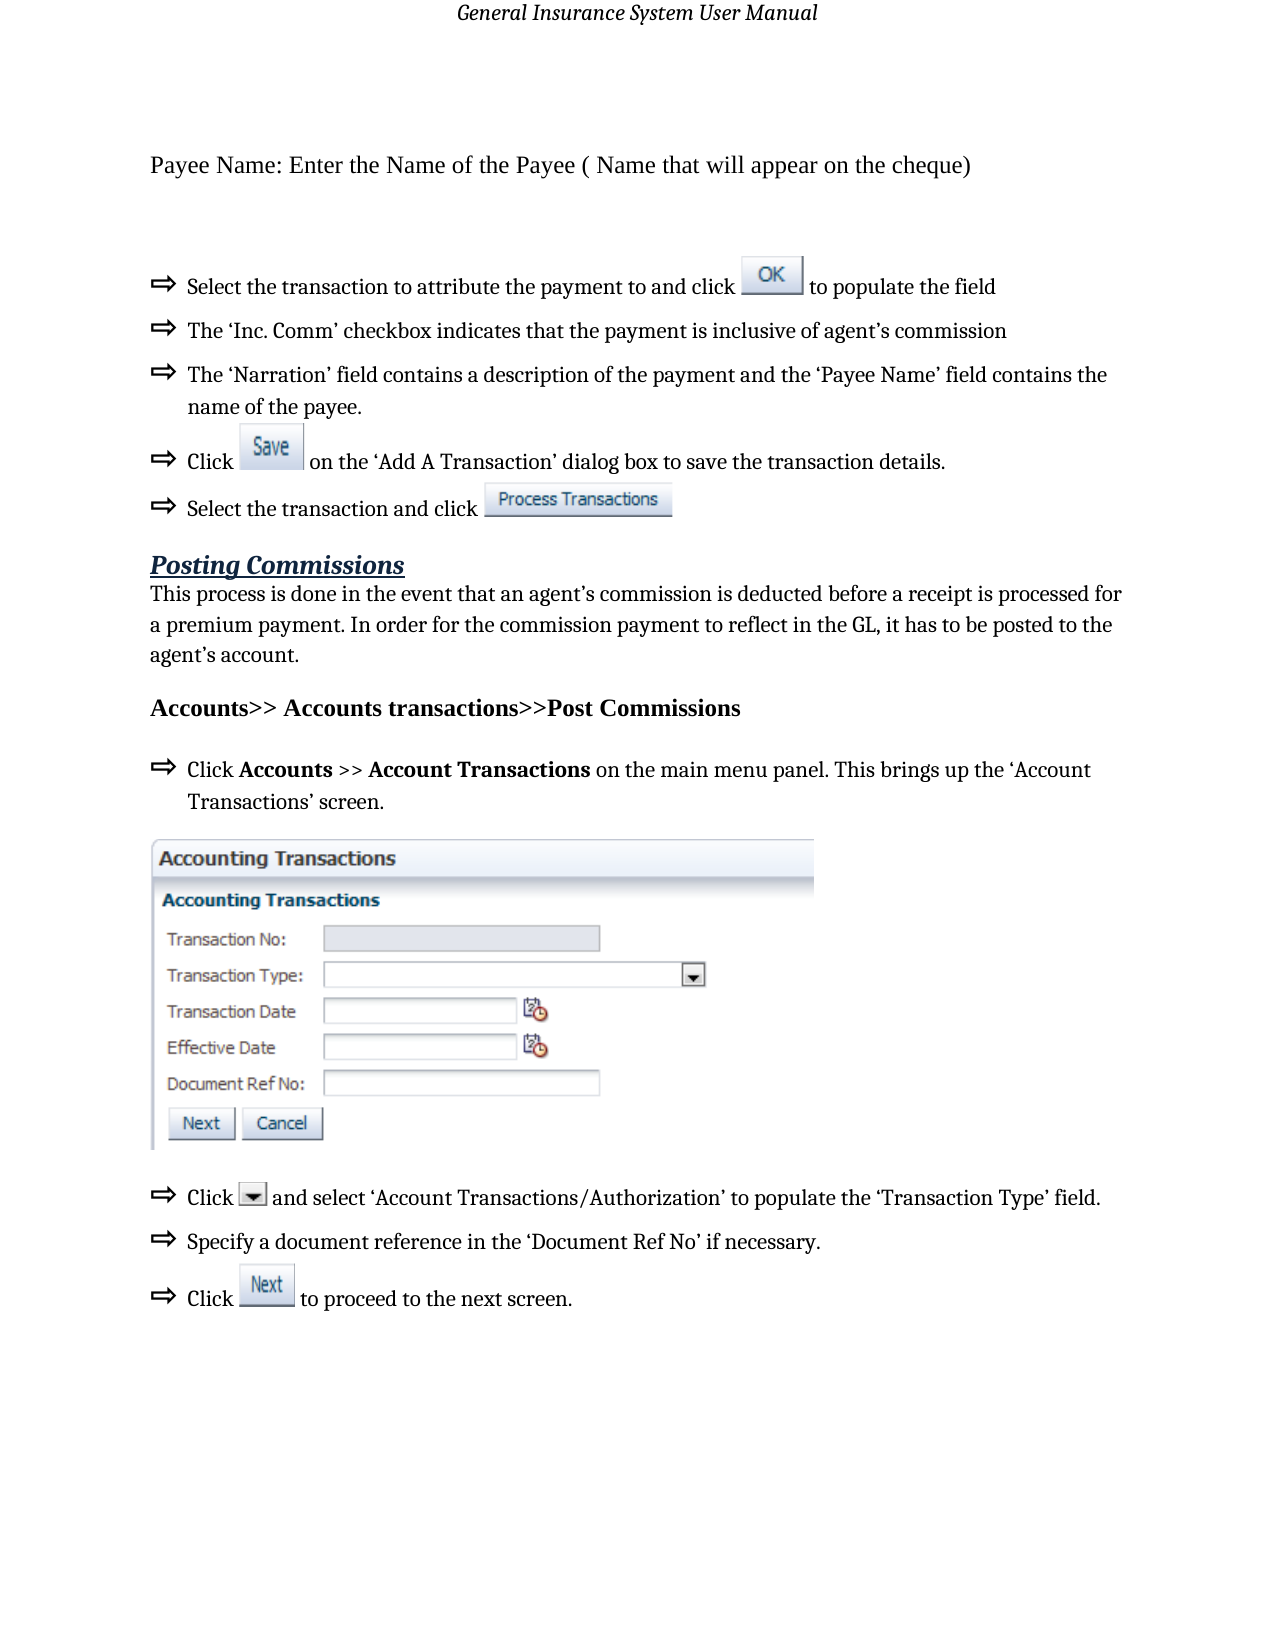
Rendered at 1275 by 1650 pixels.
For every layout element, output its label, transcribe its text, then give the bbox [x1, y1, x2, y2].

list The ‘Narration’ field contains a description of the payment and the ‘Payee Name’ field contains the name of the payee. [150, 351, 1125, 420]
list Click on the ‘Add A Transaction’ dialog box to save the transaction details. [150, 424, 1125, 476]
picture [238, 423, 305, 470]
list Select the transaction to attribute the payment to and click to populate the field [150, 257, 1125, 301]
picture [238, 1182, 268, 1206]
picture [238, 1262, 295, 1307]
picture [483, 482, 673, 517]
picture [741, 256, 804, 295]
picture [150, 839, 814, 1150]
list Click to proceed to the next screen. [150, 1262, 1125, 1313]
list Click and select ‘Account Transactions/Authorization’ to populate the ‘Transaction Type’ field. [150, 1174, 1125, 1213]
text This process is done in the event that an agent’s commission is deducted before a receipt is processed for a premium payment. In order for the commission payment to reflect in the GL, it has to be posted to the agent’s account. [150, 581, 1125, 668]
list Select the transaction and click [150, 482, 1125, 523]
list The ‘Inc. Comm’ checkbox indicates that the payment is inclusive of agent’s commission [150, 307, 1125, 346]
list Click Accounts >> Account Transactions on the main menu panel. This brings up the ‘Account Transactions’ screen. [150, 746, 1125, 815]
text Payee Name: Enter the Name of the Payee ( Name that will appear on the cheque) [150, 150, 1125, 179]
text Accounts>> Accounts transactions>>Post Commissions [150, 693, 1125, 721]
list Specify a document reference in the ‘Document Ref No’ if necessary. [150, 1218, 1125, 1257]
text Posting Commissions [150, 550, 1125, 581]
